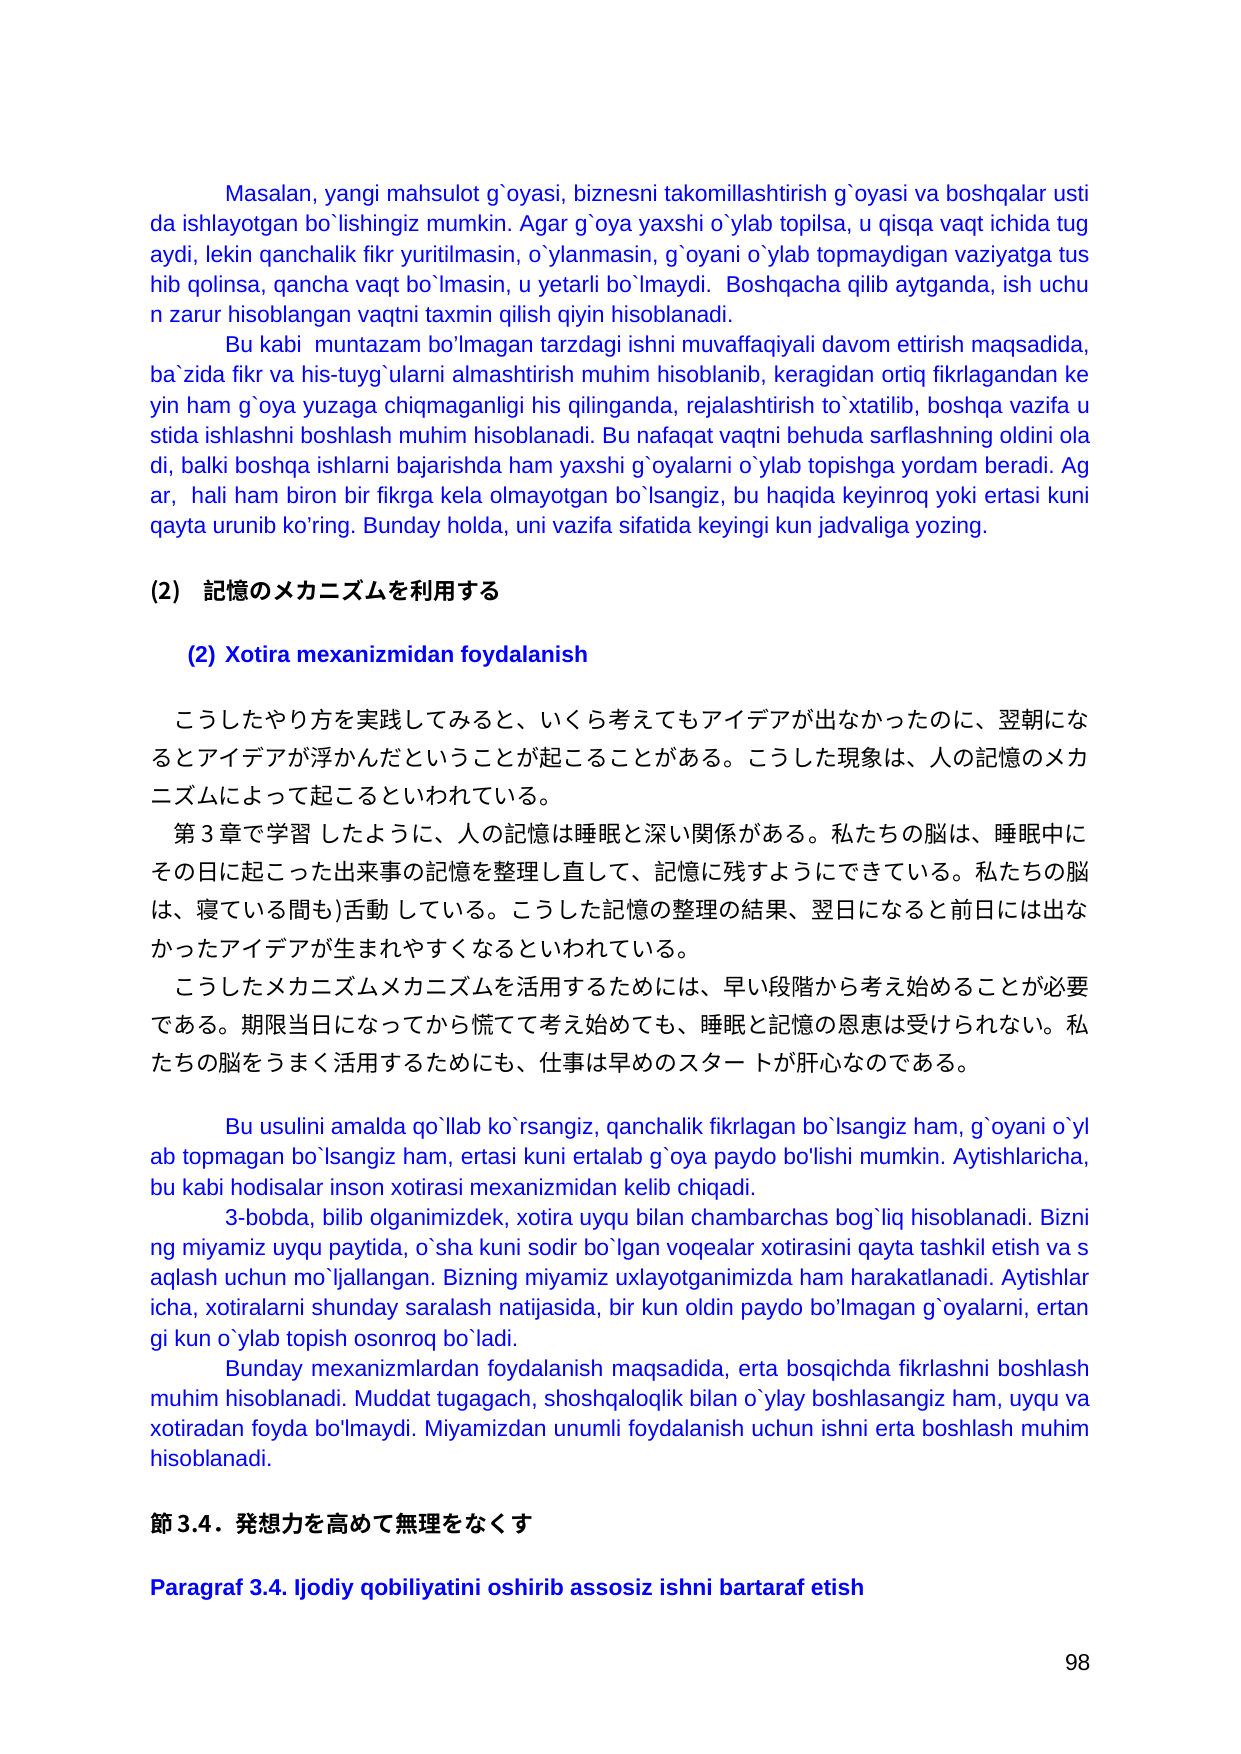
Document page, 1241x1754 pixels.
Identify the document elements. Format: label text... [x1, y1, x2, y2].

text 第3章で学習 したように、人の記憶は睡眠と深い関係がある。私たちの脳は、睡眠中にその日に起こった出来事の記憶を整理し直して、記憶に残すようにできている。私たちの脳は、寝ている間も)舌動 している。こうした記憶の整理の結果、翌日になると前日には出なかったアイデアが生まれやすくなるといわれている。 [150, 816, 1090, 964]
text Paragraf 3.4. Ijodiy qobiliyatini oshirib assosiz ishni bartaraf etish [150, 1574, 1090, 1601]
text Masalan, yangi mahsulot g`oyasi, biznesni takomillashtirish g`oyasi va boshqalar ustida ishlayotgan bo`lishingiz mumkin. Agar g`oya yaxshi o`ylab topilsa, u qisqa vaqt ichida tugaydi, lekin qanchalik fikr yuritilmasin, o`ylanmasin, g`oyani o`ylab topmaydigan vaziyatga tushib qolinsa, qancha vaqt bo`lmasin, u yetarli bo`lmaydi. Boshqacha qilib aytganda, ish uchun zarur hisoblangan vaqtni taxmin qilish qiyin hisoblanadi. [150, 180, 1090, 327]
text Bunday mexanizmlardan foydalanish maqsadida, erta bosqichda fikrlashni boshlash muhim hisoblanadi. Muddat tugagach, shoshqaloqlik bilan o`ylay boshlasangiz ham, uyqu va xotiradan foyda bo'lmaydi. Miyamizdan unumli foydalanish uchun ishni erta boshlash muhim hisoblanadi. [150, 1355, 1090, 1472]
text Bu usulini amalda qo`llab ko`rsangiz, qanchalik fikrlagan bo`lsangiz ham, g`oyani o`ylab topmagan bo`lsangiz ham, ertasi kuni ertalab g`oya paydo bo'lishi mumkin. Aytishlaricha, bu kabi hodisalar inson xotirasi mexanizmidan kelib chiqadi. [150, 1113, 1090, 1200]
text Bu kabi muntazam bo’lmagan tarzdagi ishni muvaffaqiyali davom ettirish maqsadida, ba`zida fikr va his-tuyg`ularni almashtirish muhim hisoblanib, keragidan ortiq fikrlagandan keyin ham g`oya yuzaga chiqmaganligi his qilinganda, rejalashtirish to`xtatilib, boshqa vazifa ustida ishlashni boshlash muhim hisoblanadi. Bu nafaqat vaqtni behuda sarflashning oldini oladi, balki boshqa ishlarni bajarishda ham yaxshi g`oyalarni o`ylab topishga yordam beradi. Agar, hali ham biron bir fikrga kela olmayotgan bo`lsangiz, bu haqida keyinroq yoki ertasi kuni qayta urunib ko’ring. Bunday holda, uni vazifa sifatida keyingi kun jadvaliga yozing. [150, 331, 1090, 539]
text こうしたやり方を実践してみると、いくら考えてもアイデアが出なかったのに、翌朝になるとアイデアが浮かんだということが起こることがある。こうした現象は、人の記憶のメカニズムによって起こるといわれている。 [150, 702, 1090, 811]
text 節3.4．発想力を高めて無理をなくす [150, 1506, 1090, 1539]
text こうしたメカニズムメカニズムを活用するためには、早い段階から考え始めることが必要である。期限当日になってから慌てて考え始めても、睡眠と記憶の恩恵は受けられない。私たちの脳をうまく活用するためにも、仕事は早めのスター トが肝心なのである。 [150, 968, 1090, 1078]
text (2) 記憶のメカニズムを利用する [272, 573, 1090, 606]
text 3-bobda, bilib olganimizdek, xotira uyqu bilan chambarchas bog`liq hisoblanadi. Bizning miyamiz uyqu paytida, o`sha kuni sodir bo`lgan voqealar xotirasini qayta tashkil etish va saqlash uchun mo`ljallangan. Bizning miyamiz uxlayotganimizda ham harakatlanadi. Aytishlaricha, xotiralarni shunday saralash natijasida, bir kun oldin paydo bo’lmagan g`oyalarni, ertangi kun o`ylab topish osonroq bo`ladi. [150, 1204, 1090, 1351]
list Xotira mexanizmidan foydalanish [187, 641, 1090, 668]
